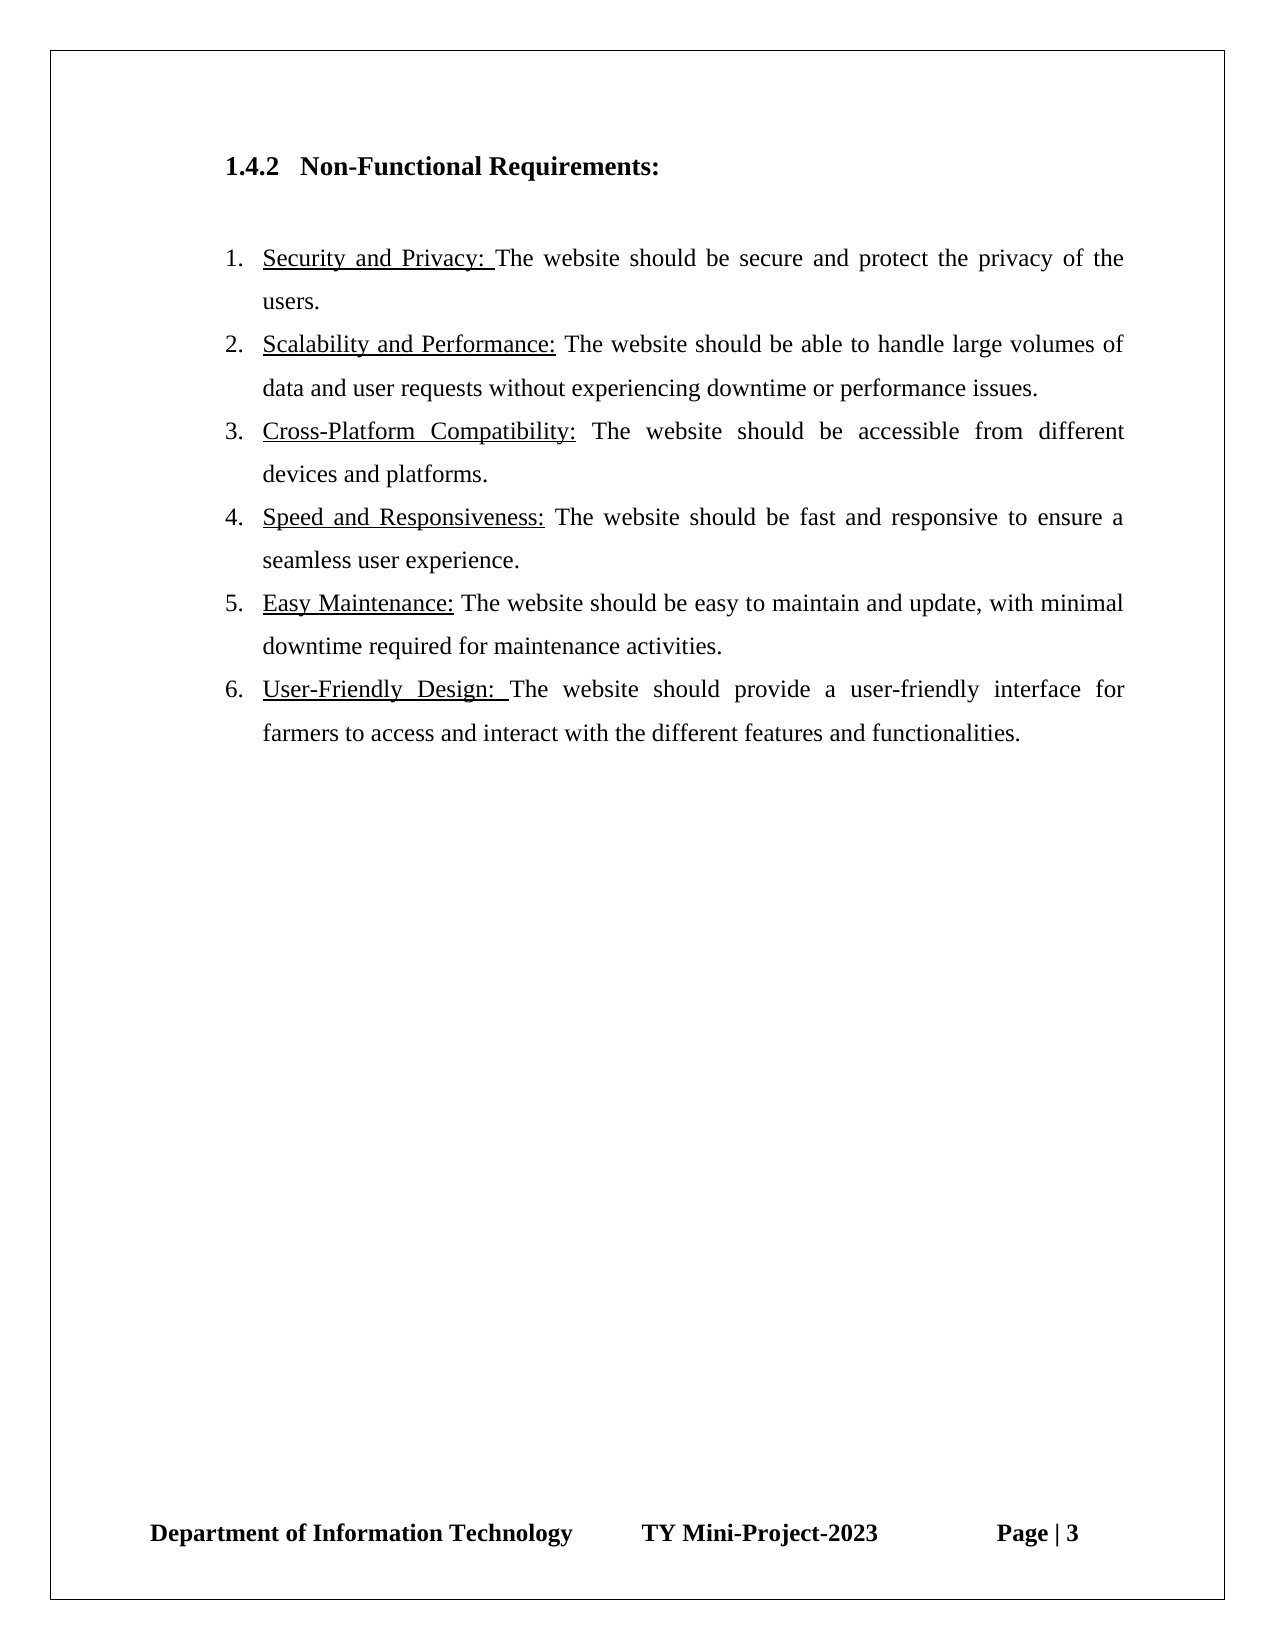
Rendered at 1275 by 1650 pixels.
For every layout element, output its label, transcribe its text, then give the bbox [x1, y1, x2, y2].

list Scalability and Performance: The website should be able to handle large volumes of data and user requests without experiencing downtime or performance issues. [225, 329, 1125, 401]
list Non-Functional Requirements: [225, 150, 1125, 181]
list User-Friendly Design: The website should provide a user-friendly interface for farmers to access and interact with the different features and functionalities. [225, 674, 1125, 746]
list Security and Privacy: The website should be secure and protect the privacy of the users. [225, 243, 1125, 315]
list Easy Maintenance: The website should be easy to maintain and update, with minimal downtime required for maintenance activities. [225, 588, 1125, 660]
list Cross-Platform Compatibility: The website should be accessible from different devices and platforms. [225, 416, 1125, 488]
list Speed and Responsiveness: The website should be fast and responsive to ensure a seamless user experience. [225, 502, 1125, 574]
